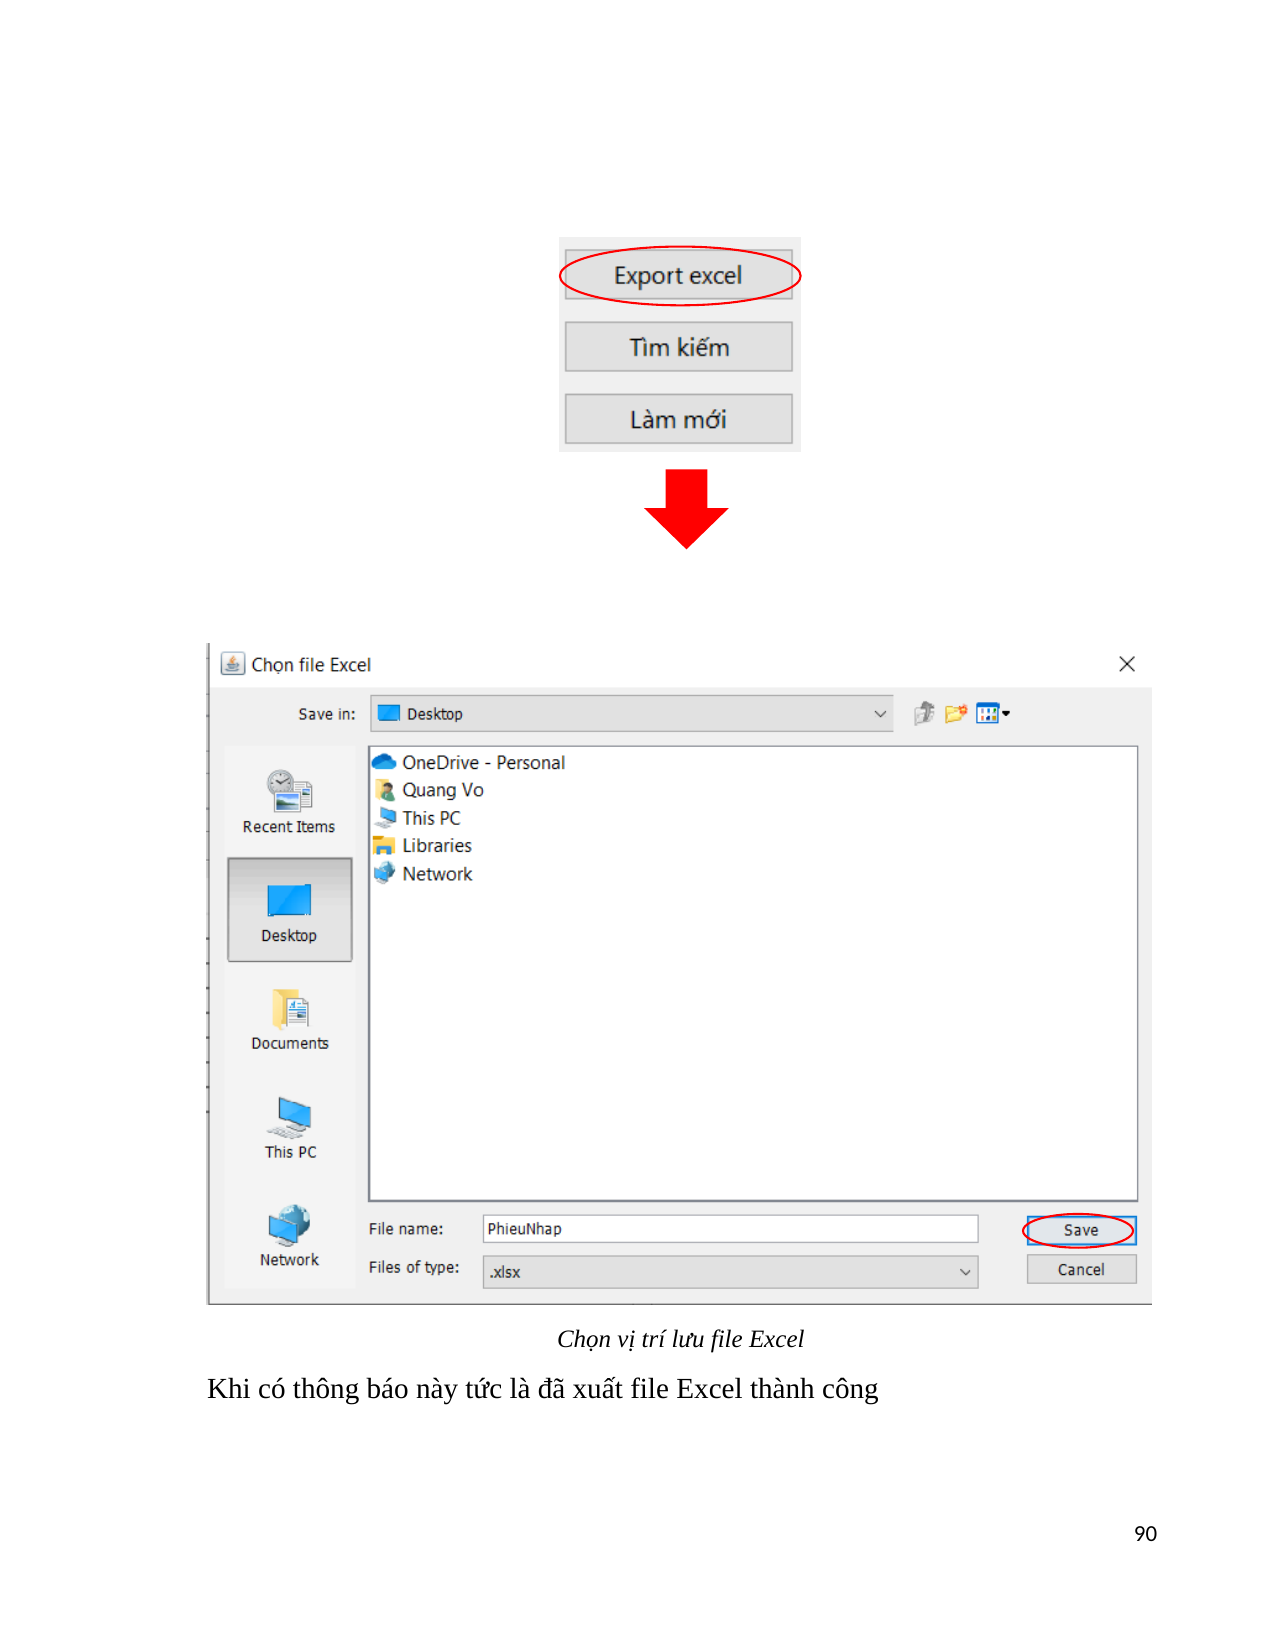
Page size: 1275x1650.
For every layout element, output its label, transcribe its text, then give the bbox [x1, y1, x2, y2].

picture [562, 248, 799, 304]
text Khi có thông báo này tức là đã xuất file Excel thành công [207, 1371, 1157, 1405]
picture [206, 643, 1152, 1305]
text Chọn vị trí lưu file Excel [207, 1324, 1157, 1352]
picture [559, 281, 801, 452]
picture [559, 237, 801, 271]
